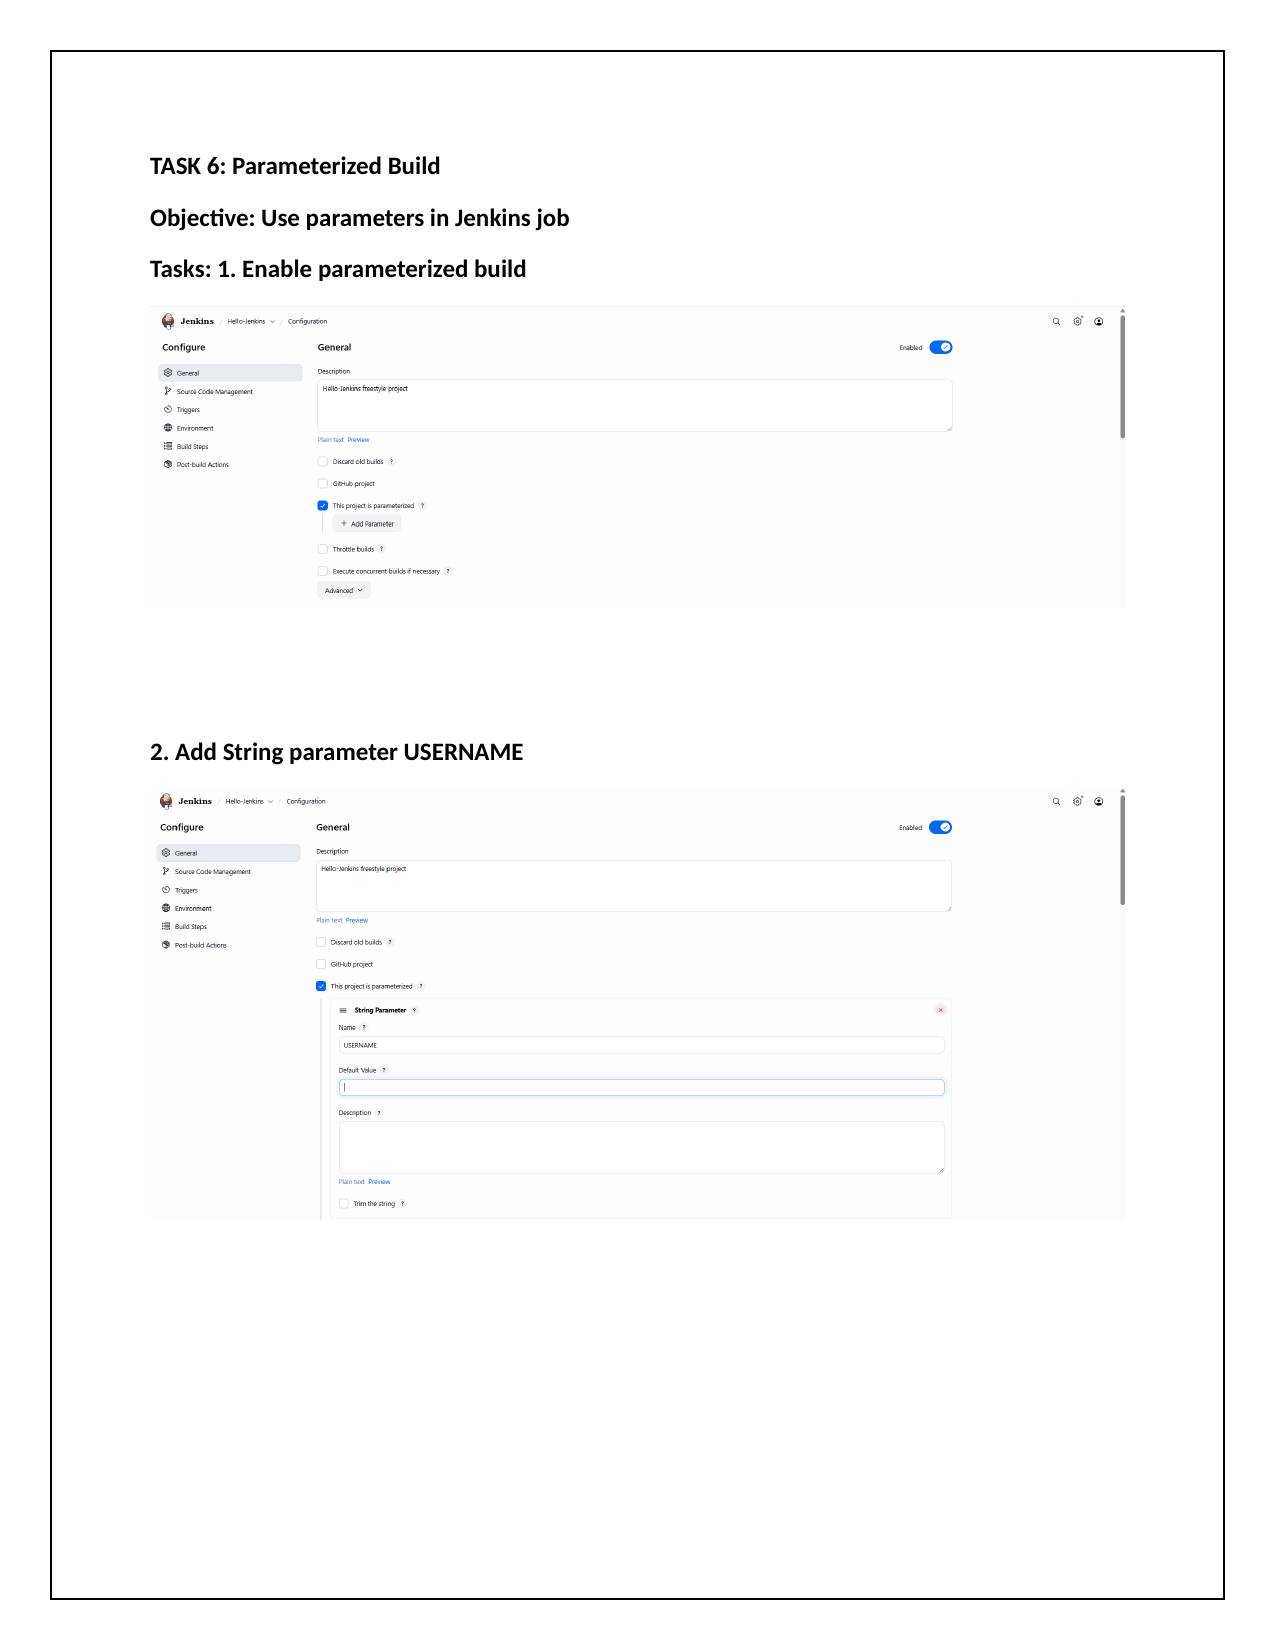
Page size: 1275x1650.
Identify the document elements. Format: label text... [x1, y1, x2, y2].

text Tasks: 1. Enable parameterized build [150, 253, 1125, 284]
picture [150, 305, 1125, 608]
text 2. Add String parameter USERNAME [150, 736, 1125, 767]
picture [150, 788, 1125, 1220]
text Objective: Use parameters in Jenkins job [150, 202, 1125, 232]
text TASK 6: Parameterized Build [150, 150, 1125, 181]
